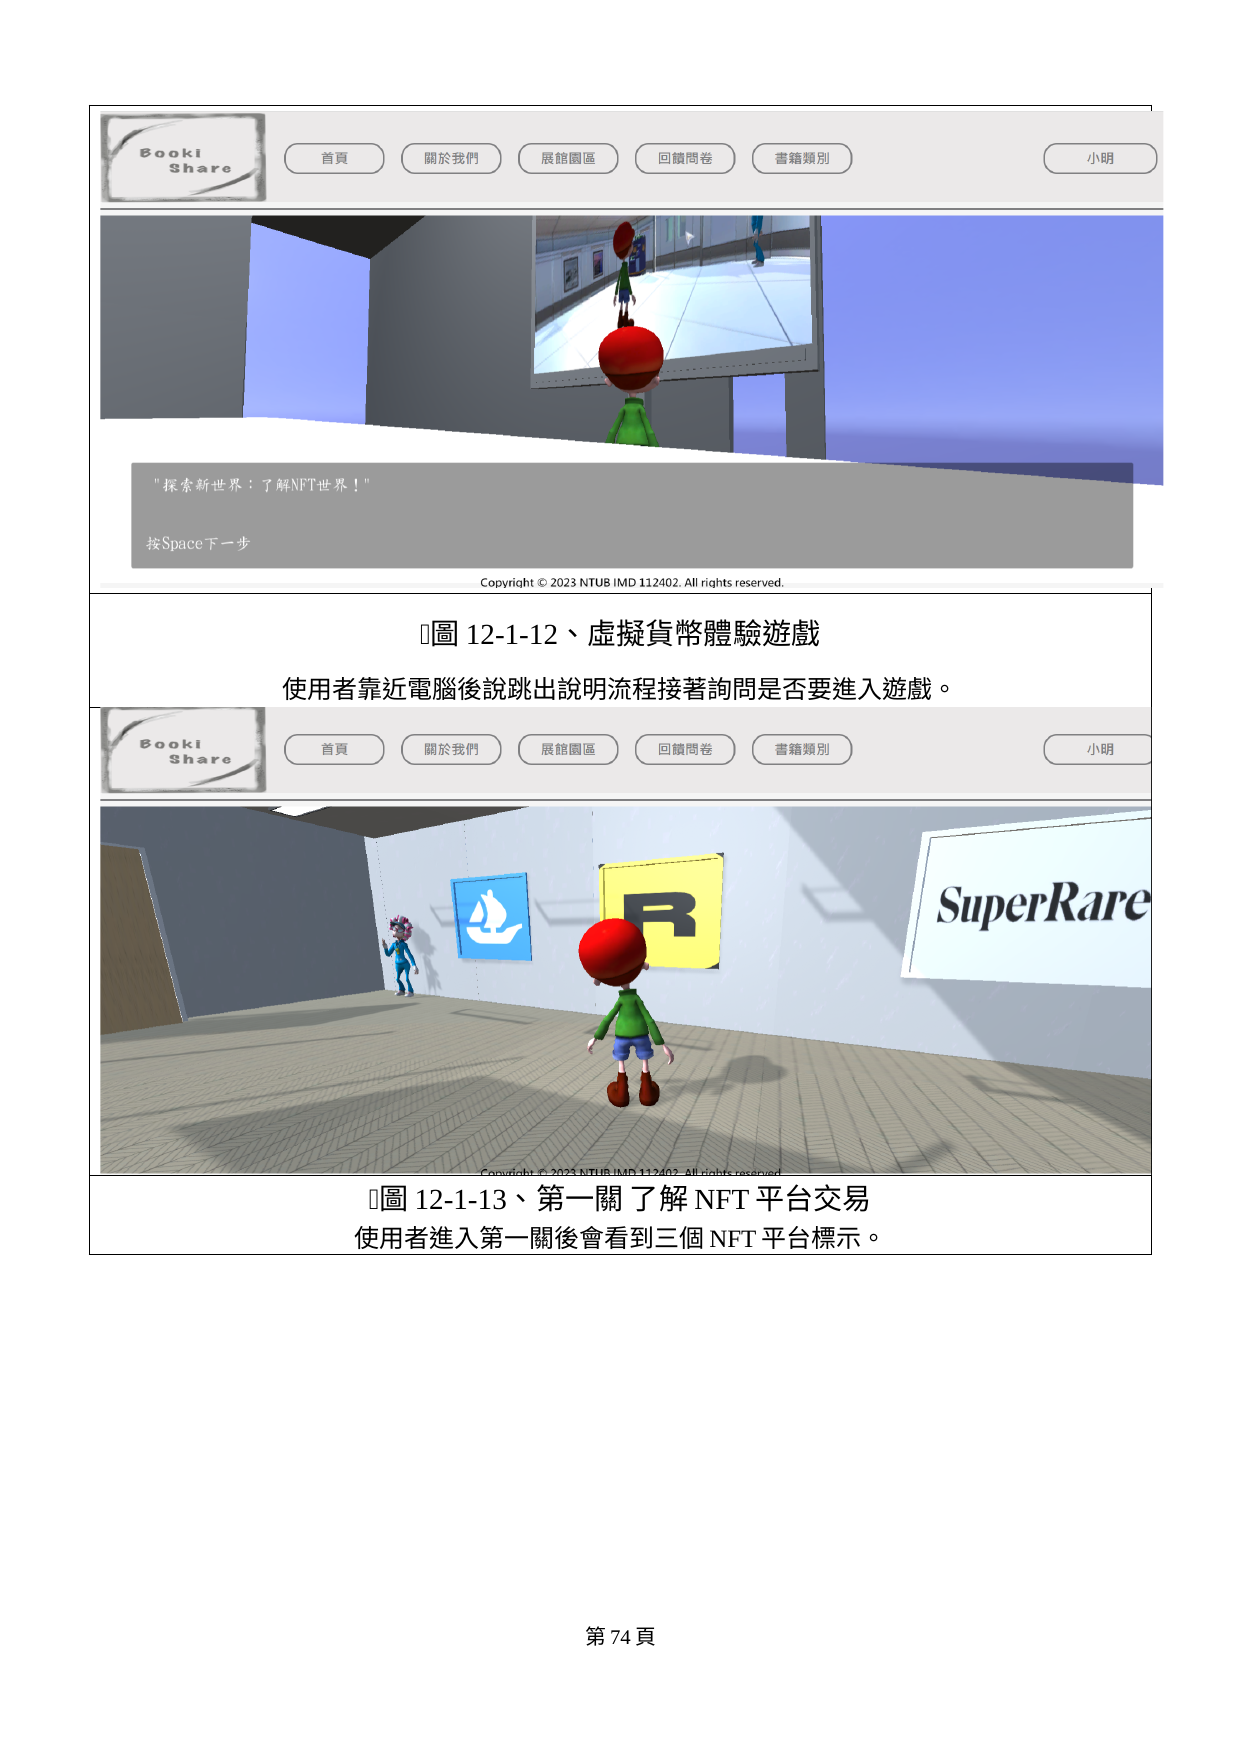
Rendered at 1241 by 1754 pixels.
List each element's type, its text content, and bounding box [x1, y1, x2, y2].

table_cell 圖12-1-12、虛擬貨幣體驗遊戲 使用者靠近電腦後說跳出說明流程接著詢問是否要進入遊戲。 [90, 594, 1151, 707]
table_cell 圖12-1-13、第一關 了解NFT平台交易 使用者進入第一關後會看到三個NFT平台標示。 [90, 1176, 1151, 1254]
table_cell [90, 708, 100, 1175]
table_cell [90, 106, 1151, 593]
picture [100, 111, 1164, 588]
picture [100, 707, 1152, 1175]
